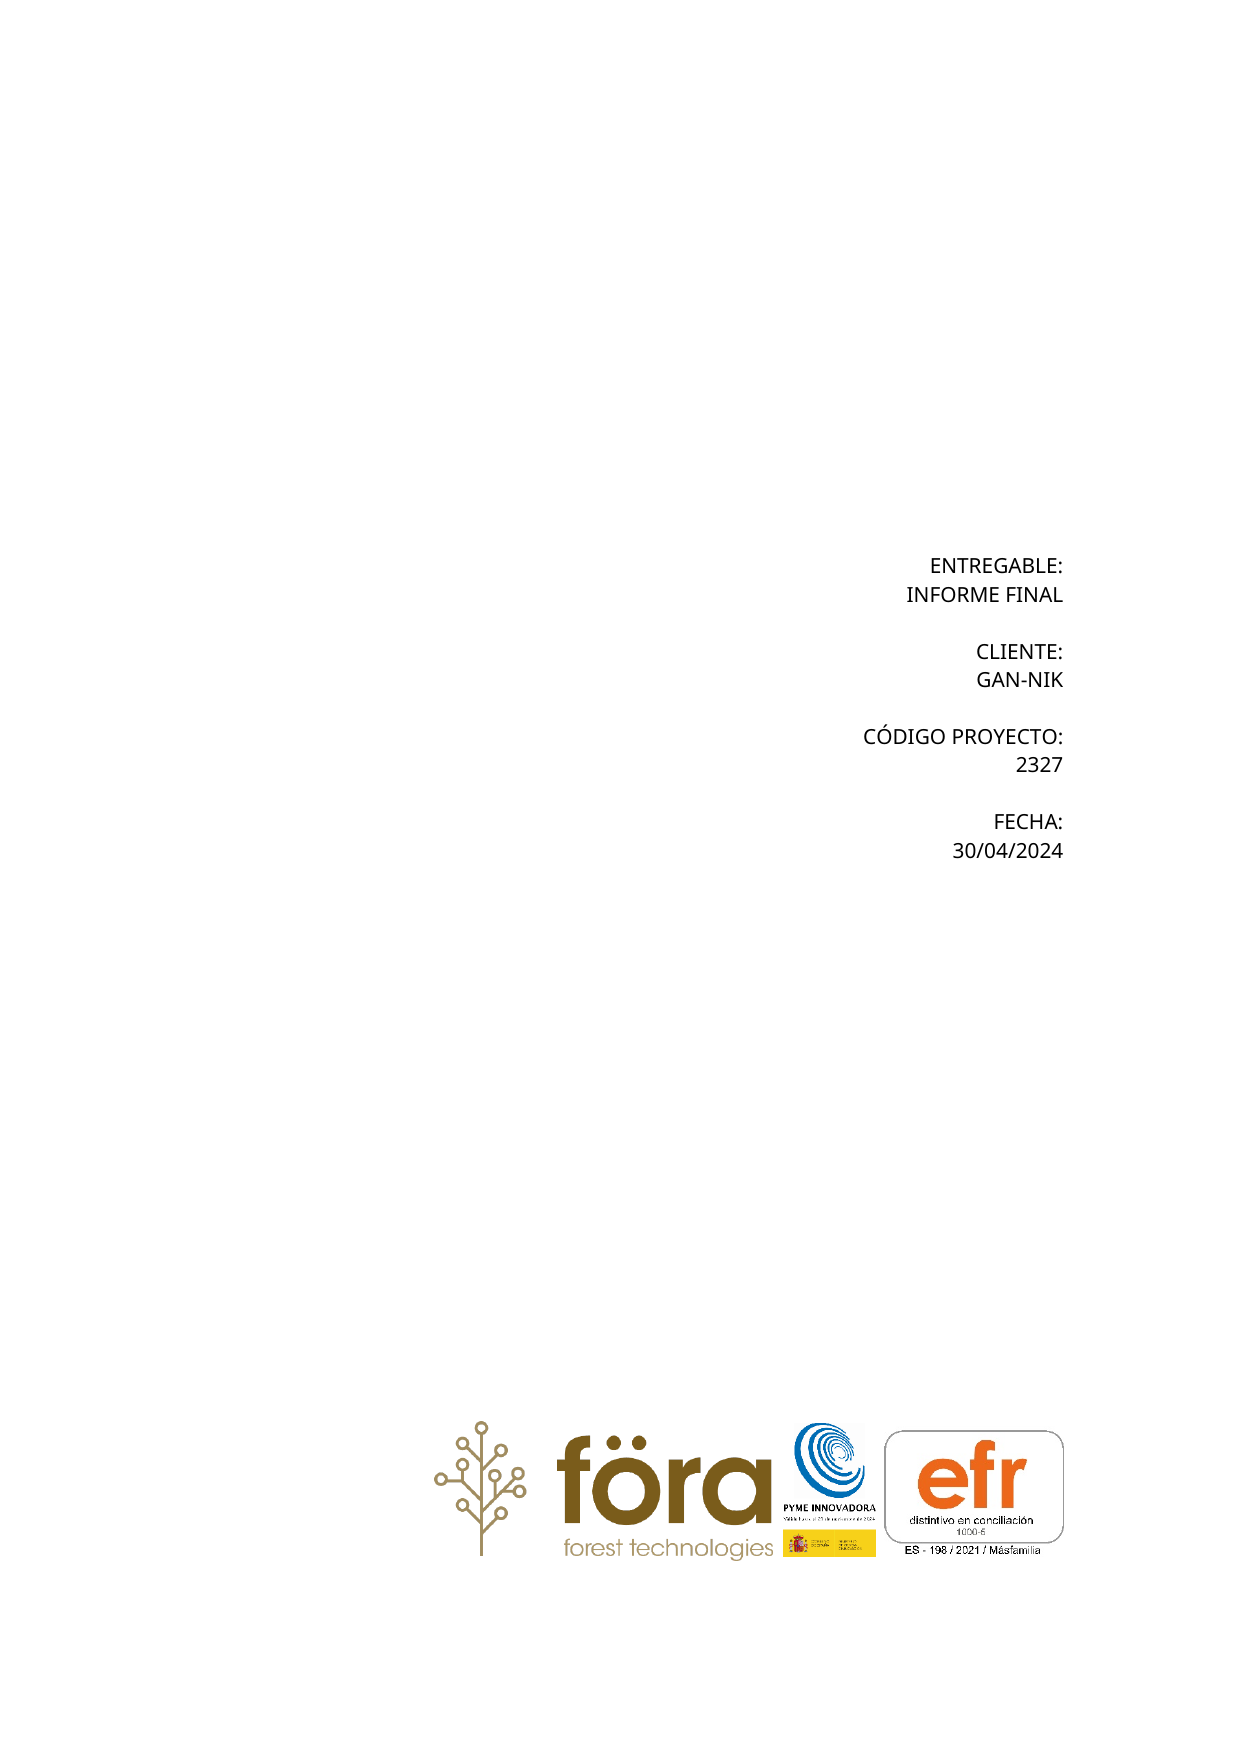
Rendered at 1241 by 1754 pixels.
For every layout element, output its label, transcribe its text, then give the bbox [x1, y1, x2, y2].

picture [781, 1421, 876, 1558]
text 30/04/2024 [177, 836, 1063, 864]
picture [434, 1421, 773, 1561]
text 2327 [177, 751, 1063, 779]
text GAN-NIK [177, 665, 1063, 694]
text FECHA: [177, 807, 1063, 836]
text CÓDIGO PROYECTO: [177, 722, 1063, 751]
text CLIENTE: [177, 637, 1063, 665]
text ENTREGABLE: [177, 551, 1063, 580]
text INFORME FINAL [177, 580, 1063, 608]
picture [884, 1420, 1064, 1557]
